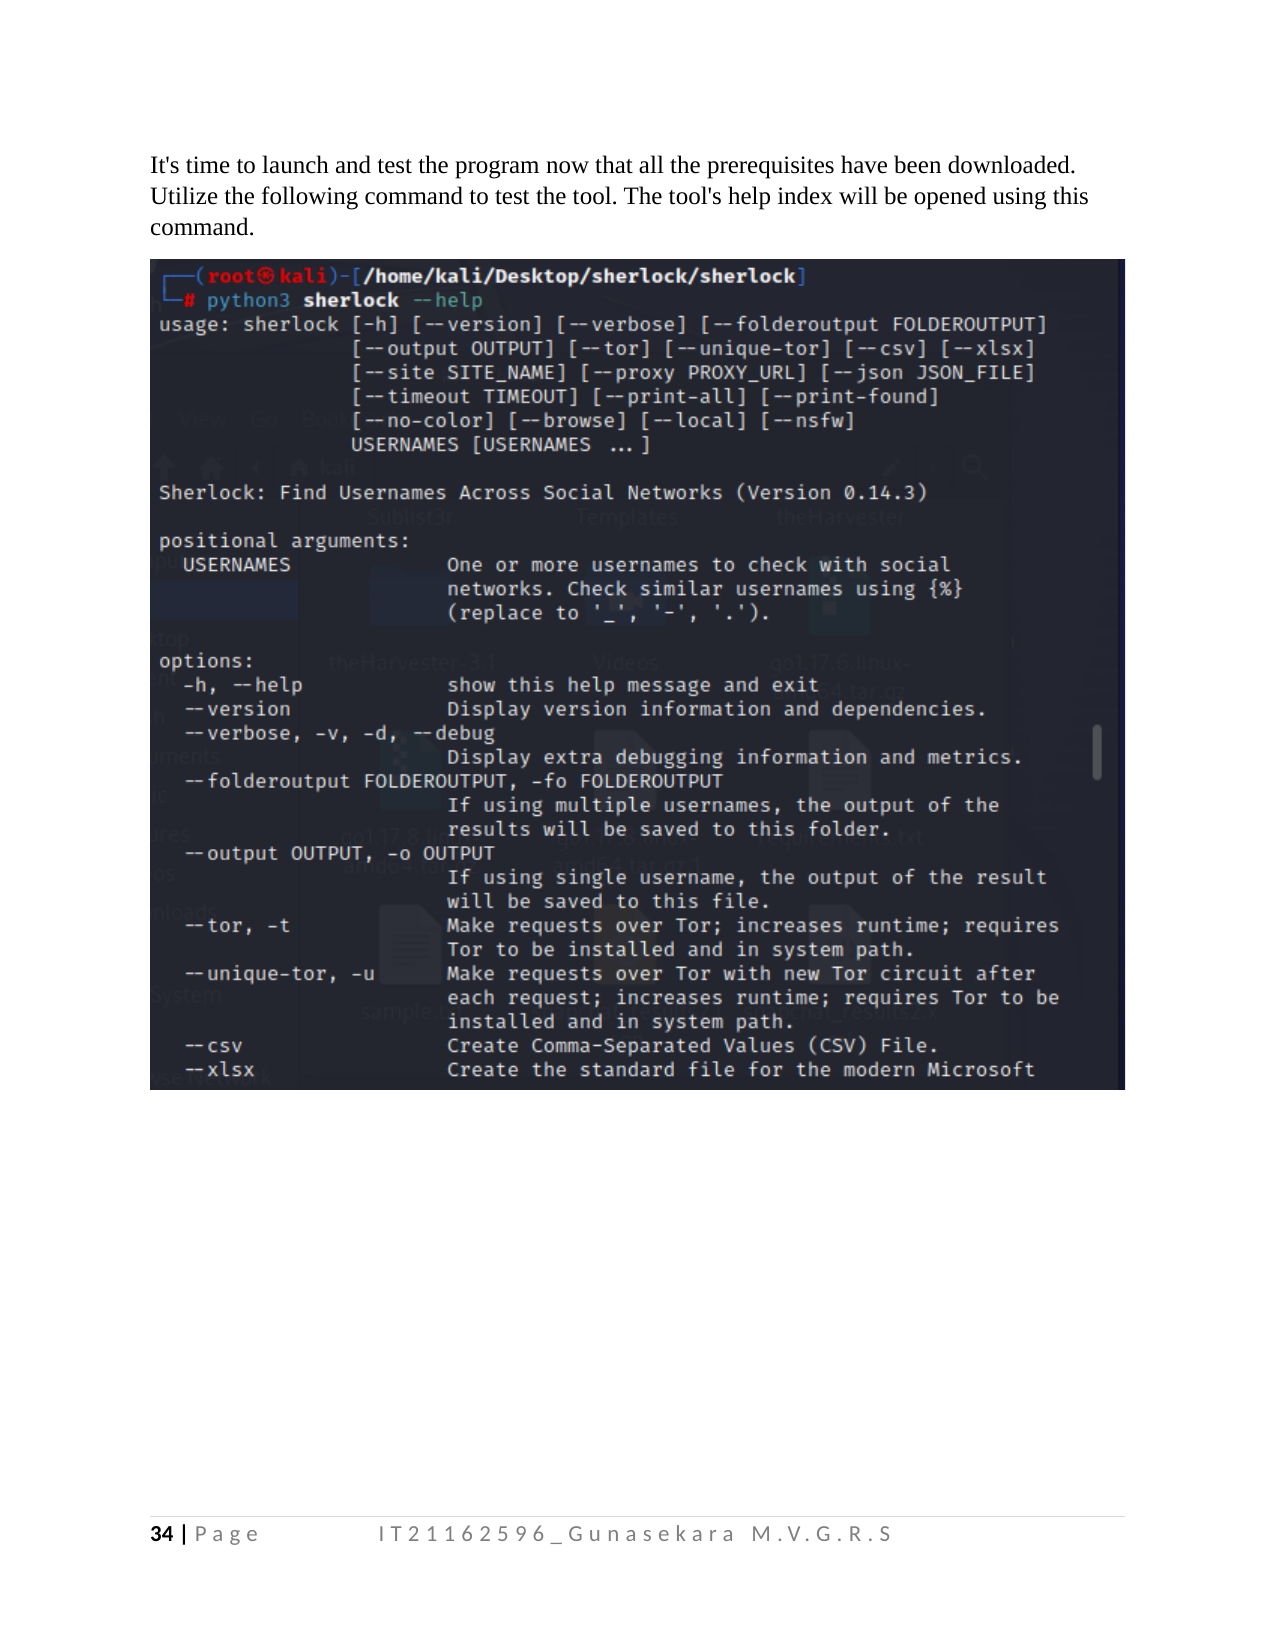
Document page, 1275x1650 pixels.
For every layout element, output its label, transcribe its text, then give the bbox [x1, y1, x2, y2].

picture [150, 259, 1125, 1090]
text It's time to launch and test the program now that all the prerequisites have been downloaded. Utilize the following command to test the tool. The tool's help index will be opened using this command. [150, 150, 1125, 241]
